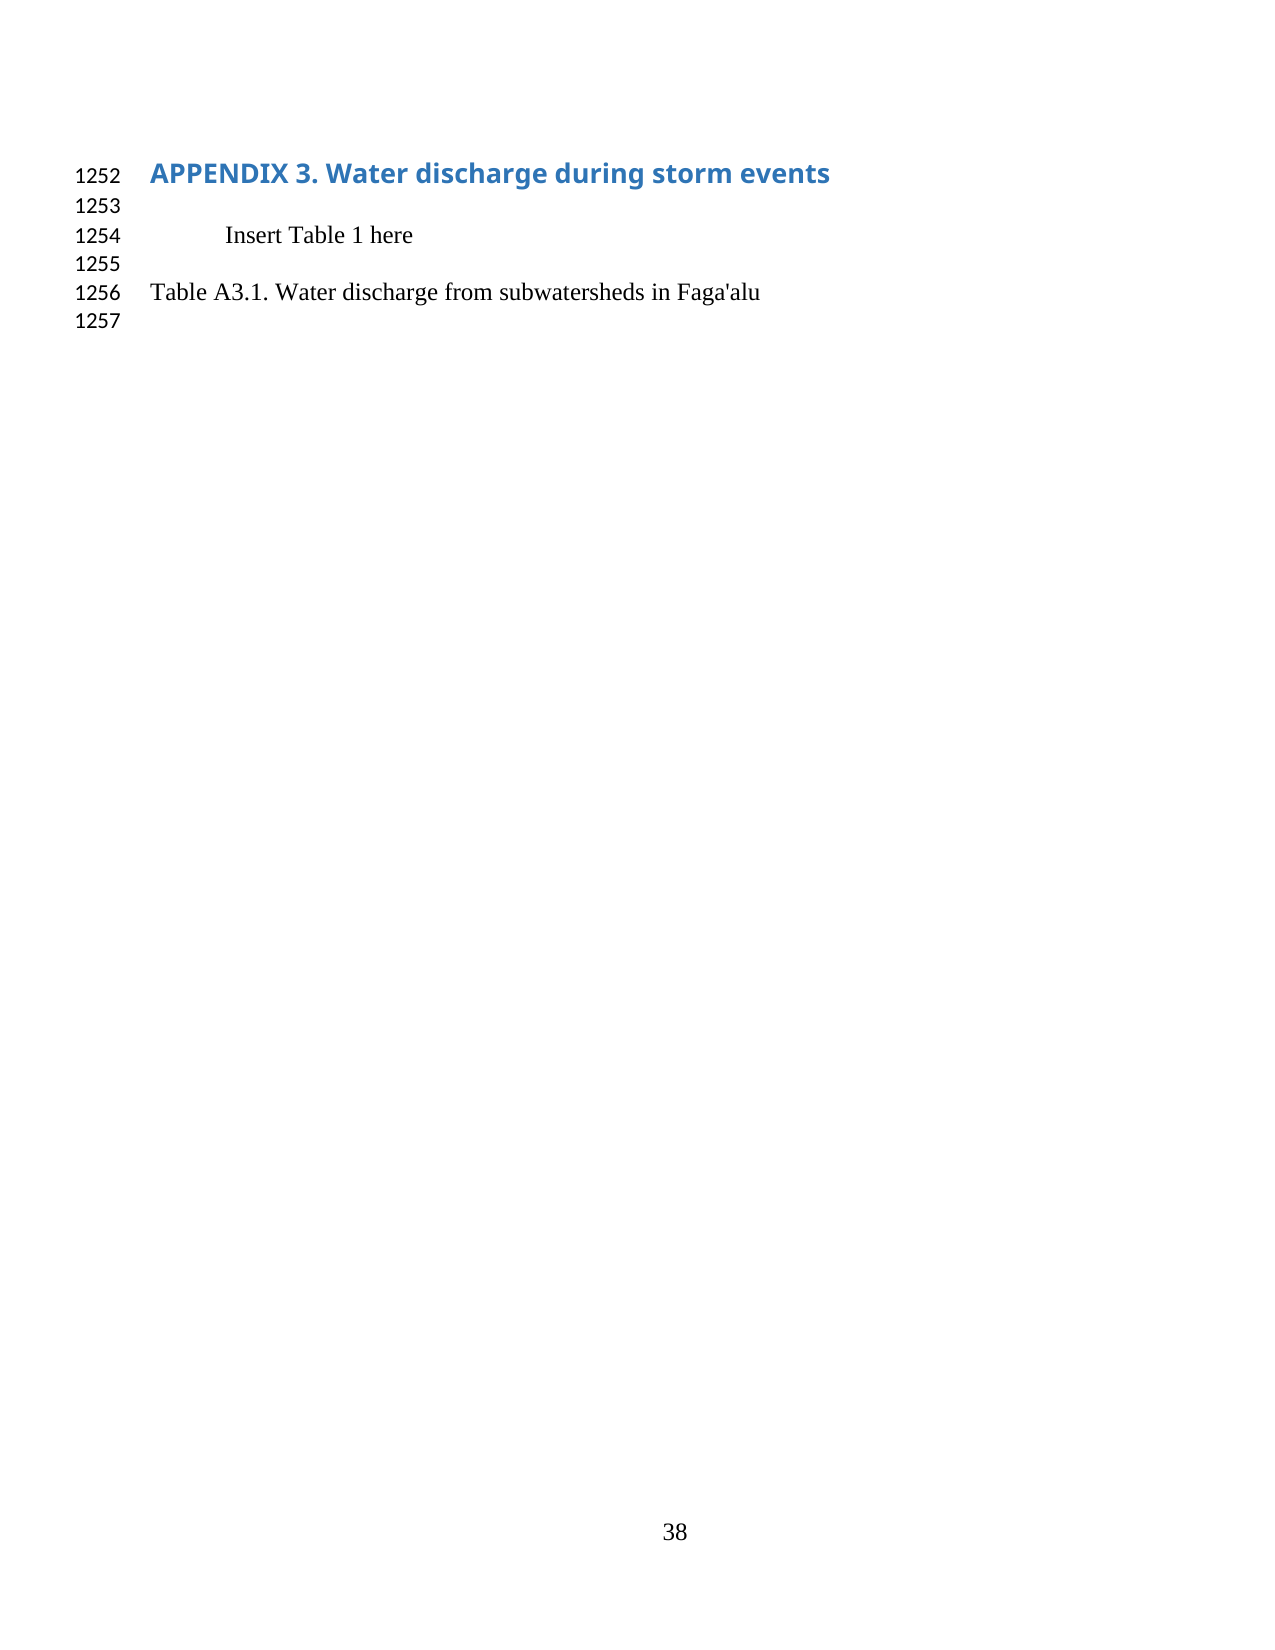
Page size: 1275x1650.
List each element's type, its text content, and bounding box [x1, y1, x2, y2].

text Insert Table 1 here [150, 220, 1125, 248]
text Table A3.1. Water discharge from subwatersheds in Faga'alu [150, 277, 1125, 306]
subtitle APPENDIX 3. Water discharge during storm events [150, 154, 1125, 191]
